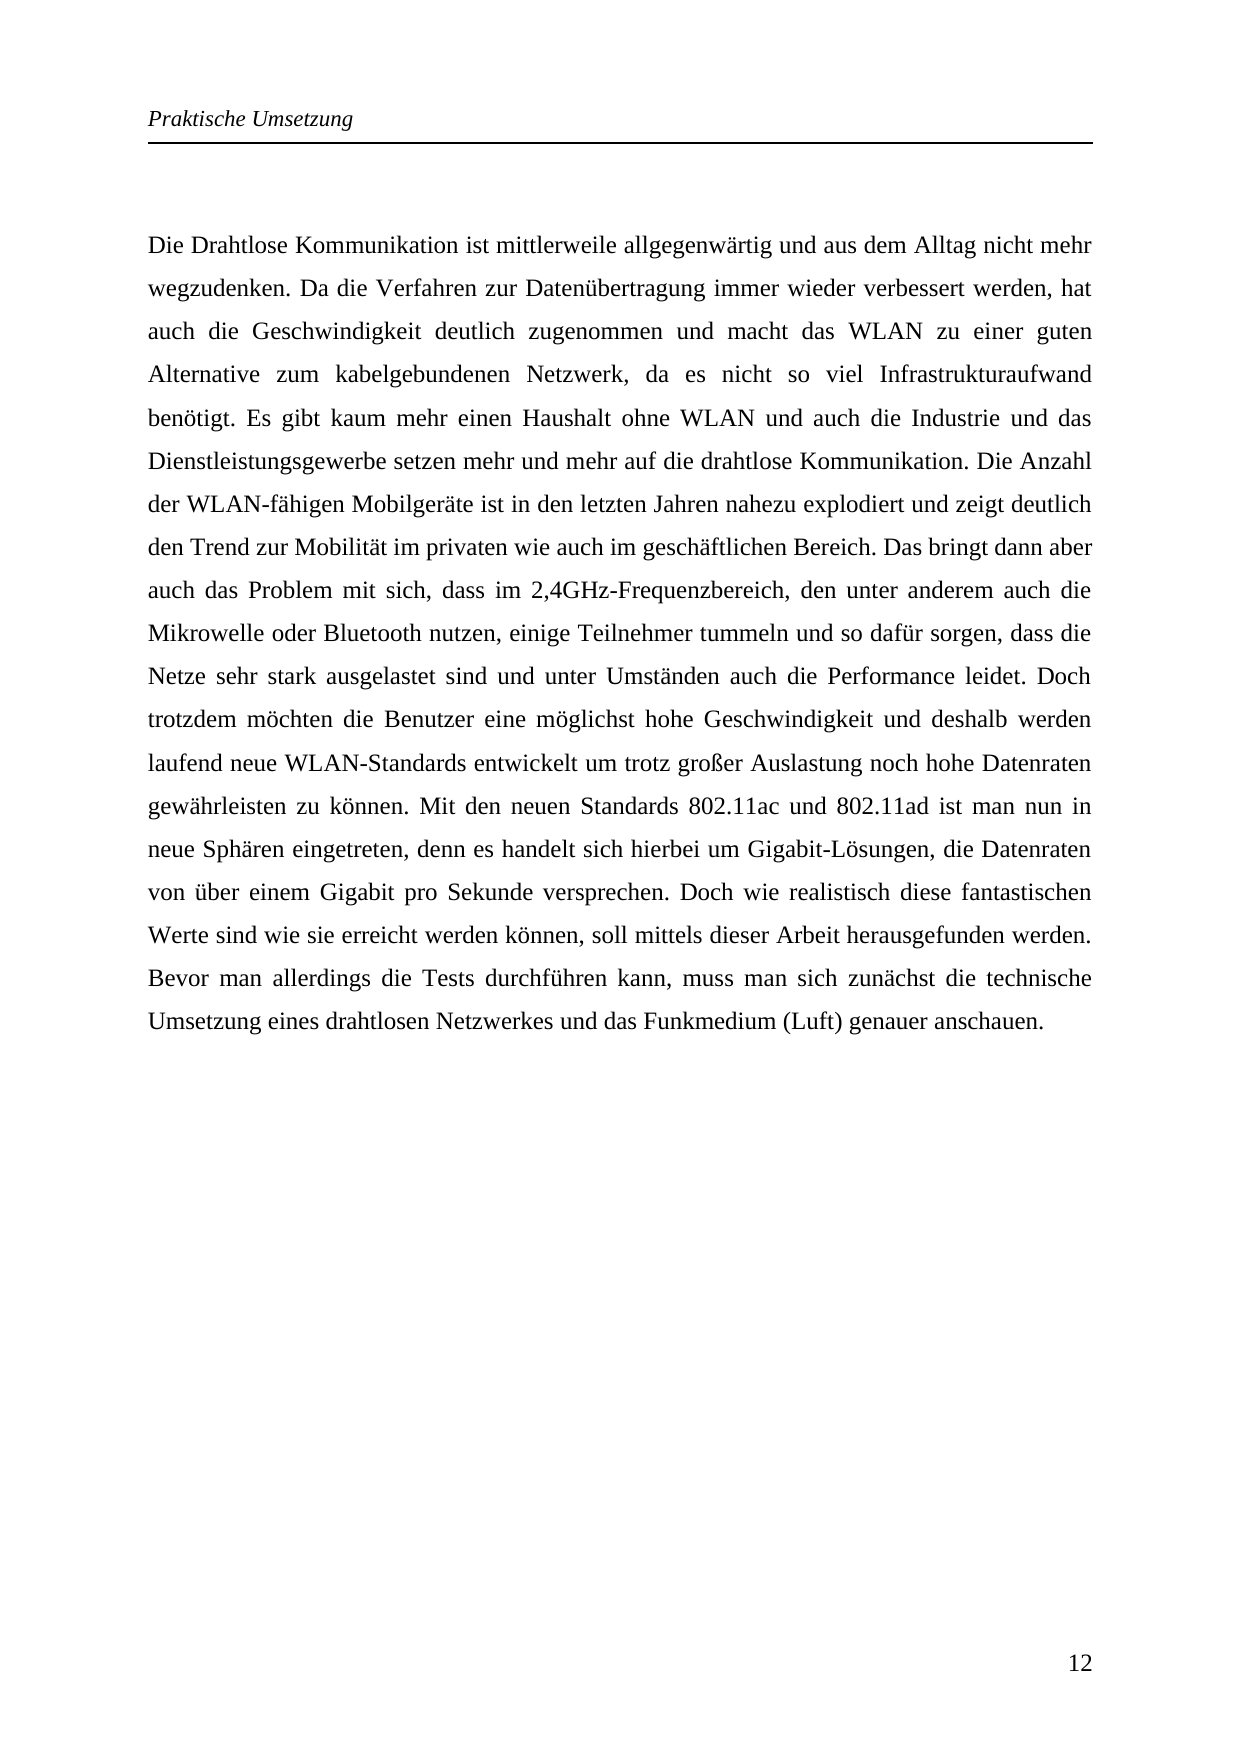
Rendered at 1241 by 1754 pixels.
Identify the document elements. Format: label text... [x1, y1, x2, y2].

text Die Drahtlose Kommunikation ist mittlerweile allgegenwärtig und aus dem Alltag nicht mehr wegzudenken. Da die Verfahren zur Datenübertragung immer wieder verbessert werden, hat auch die Geschwindigkeit deutlich zugenommen und macht das WLAN zu einer guten Alternative zum kabelgebundenen Netzwerk, da es nicht so viel Infrastrukturaufwand benötigt. Es gibt kaum mehr einen Haushalt ohne WLAN und auch die Industrie und das Dienstleistungsgewerbe setzen mehr und mehr auf die drahtlose Kommunikation. Die Anzahl der WLAN-fähigen Mobilgeräte ist in den letzten Jahren nahezu explodiert und zeigt deutlich den Trend zur Mobilität im privaten wie auch im geschäftlichen Bereich. Das bringt dann aber auch das Problem mit sich, dass im 2,4GHz-Frequenzbereich, den unter anderem auch die Mikrowelle oder Bluetooth nutzen, einige Teilnehmer tummeln und so dafür sorgen, dass die Netze sehr stark ausgelastet sind und unter Umständen auch die Performance leidet. Doch trotzdem möchten die Benutzer eine möglichst hohe Geschwindigkeit und deshalb werden laufend neue WLAN-Standards entwickelt um trotz großer Auslastung noch hohe Datenraten gewährleisten zu können. Mit den neuen Standards 802.11ac und 802.11ad ist man nun in neue Sphären eingetreten, denn es handelt sich hierbei um Gigabit-Lösungen, die Datenraten von über einem Gigabit pro Sekunde versprechen. Doch wie realistisch diese fantastischen Werte sind wie sie erreicht werden können, soll mittels dieser Arbeit herausgefunden werden. Bevor man allerdings die Tests durchführen kann, muss man sich zunächst die technische Umsetzung eines drahtlosen Netzwerkes und das Funkmedium (Luft) genauer anschauen. [148, 230, 1093, 1035]
